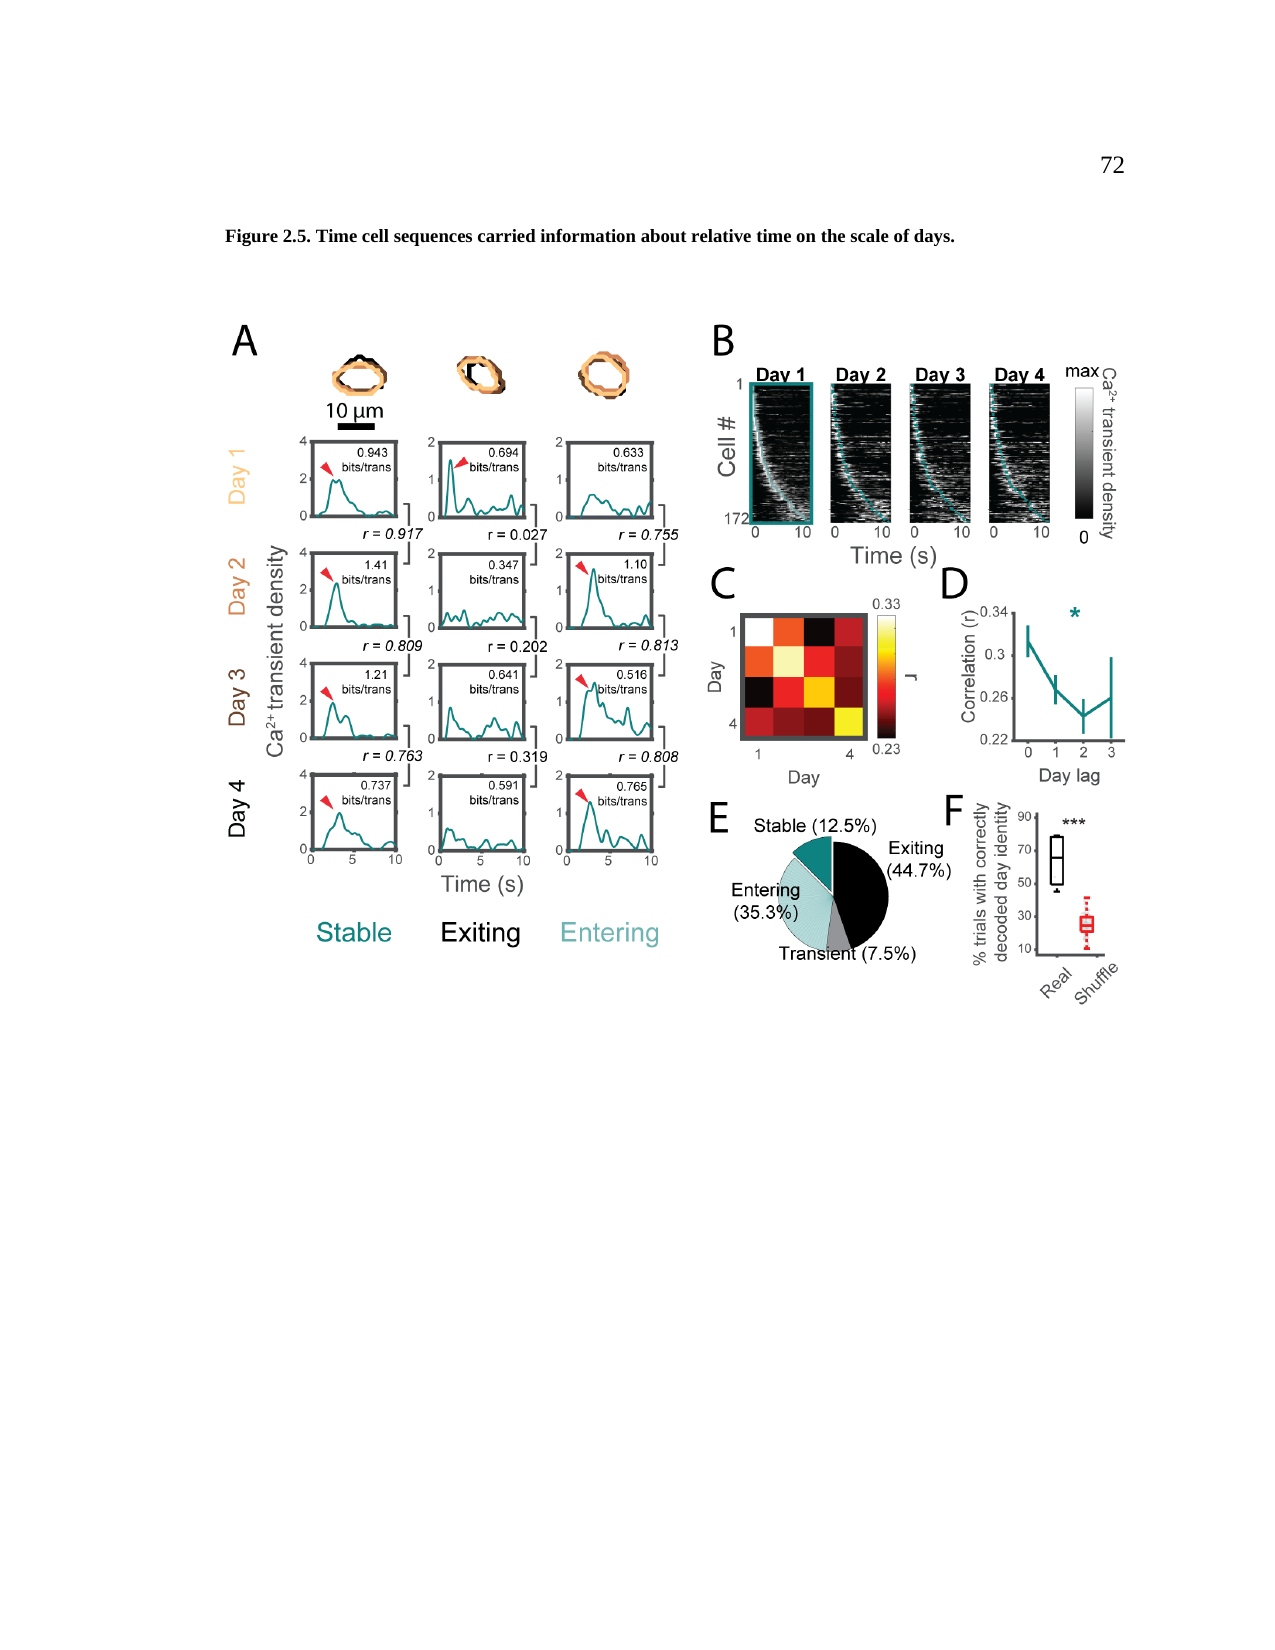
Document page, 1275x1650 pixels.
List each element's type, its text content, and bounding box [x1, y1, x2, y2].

text Figure 2.5. Time cell sequences carried information about relative time on the scale of days. [225, 225, 1125, 247]
picture [225, 317, 1125, 1010]
